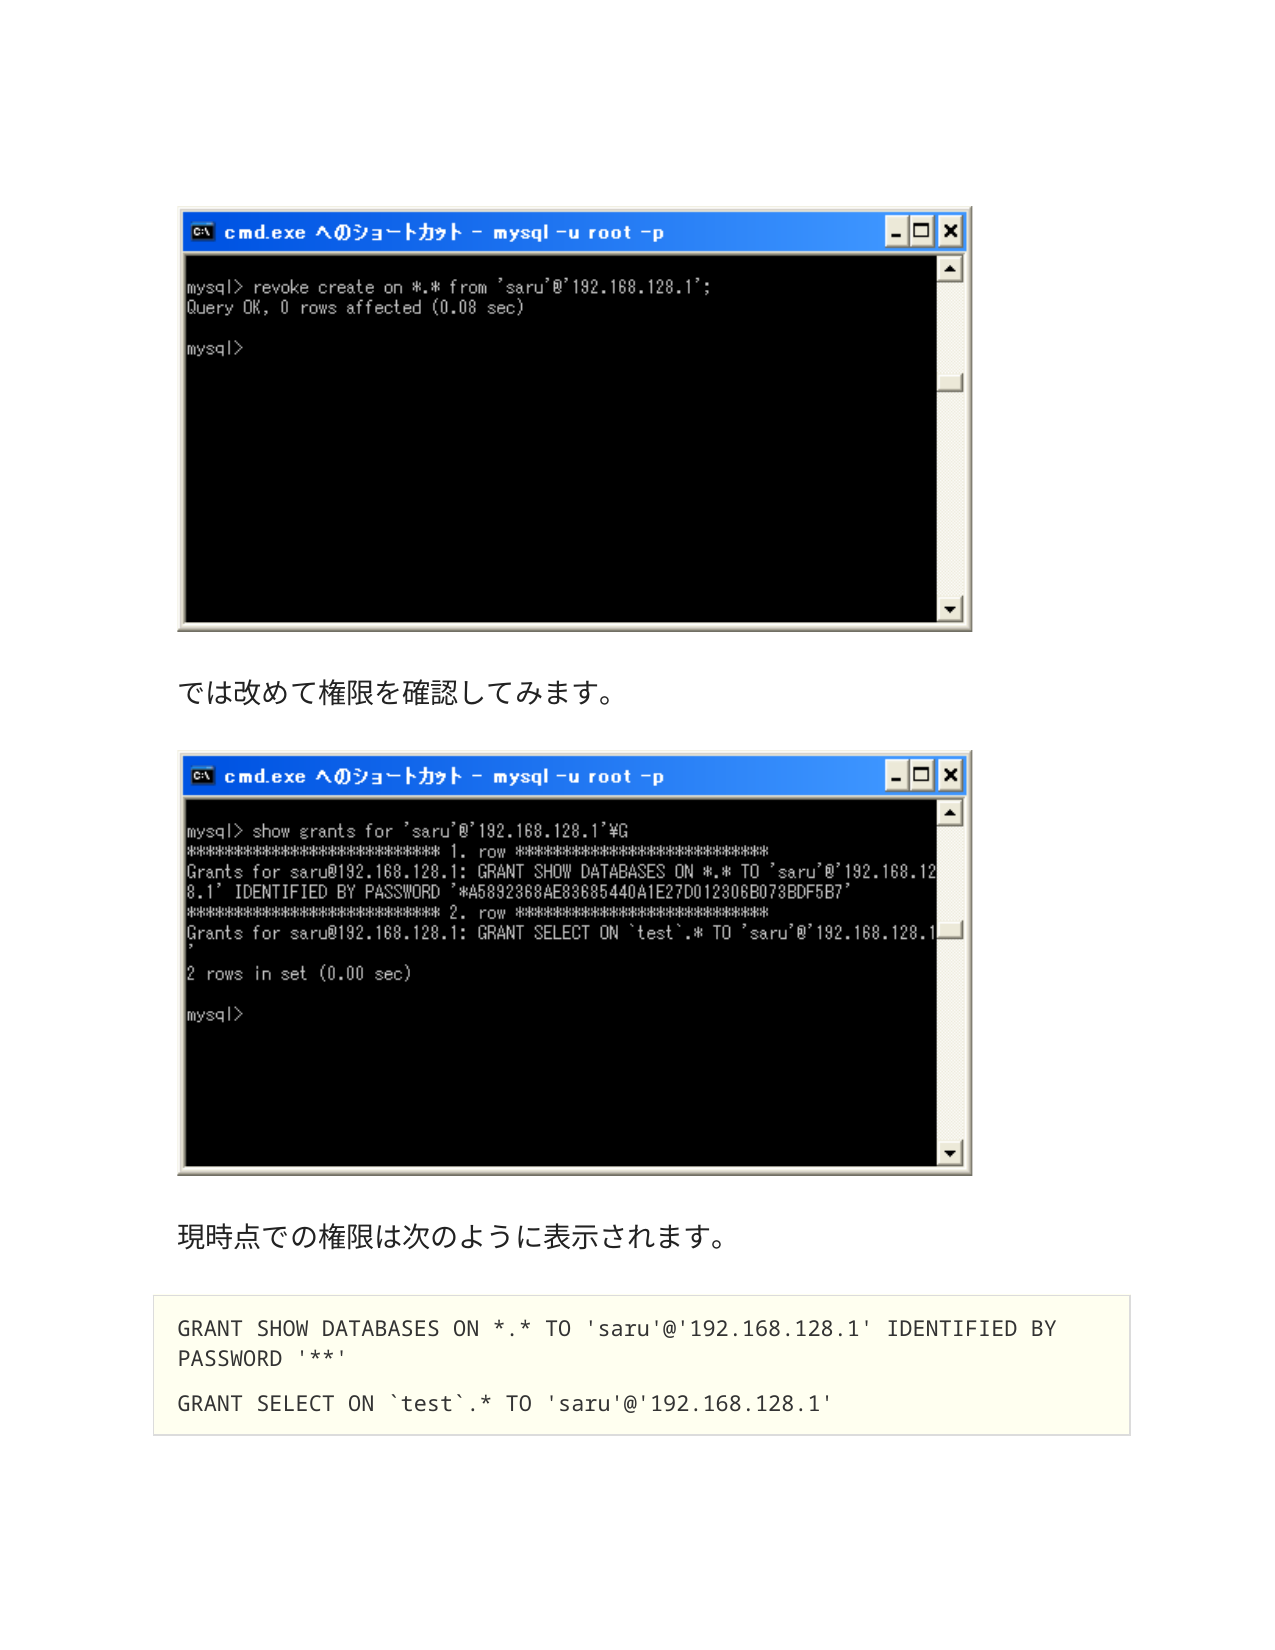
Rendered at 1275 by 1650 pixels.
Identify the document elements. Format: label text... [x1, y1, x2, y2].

text では改めて権限を確認してみます。 [177, 671, 1098, 712]
picture [177, 750, 973, 1176]
text GRANT SHOW DATABASES ON *.* TO 'saru'@'192.168.128.1' IDENTIFIED BY PASSWORD '**' [154, 1296, 1129, 1370]
picture [177, 206, 973, 632]
text 現時点での権限は次のように表示されます。 [177, 1215, 1098, 1255]
text GRANT SELECT ON `test`.* TO 'saru'@'192.168.128.1' [154, 1370, 1129, 1434]
